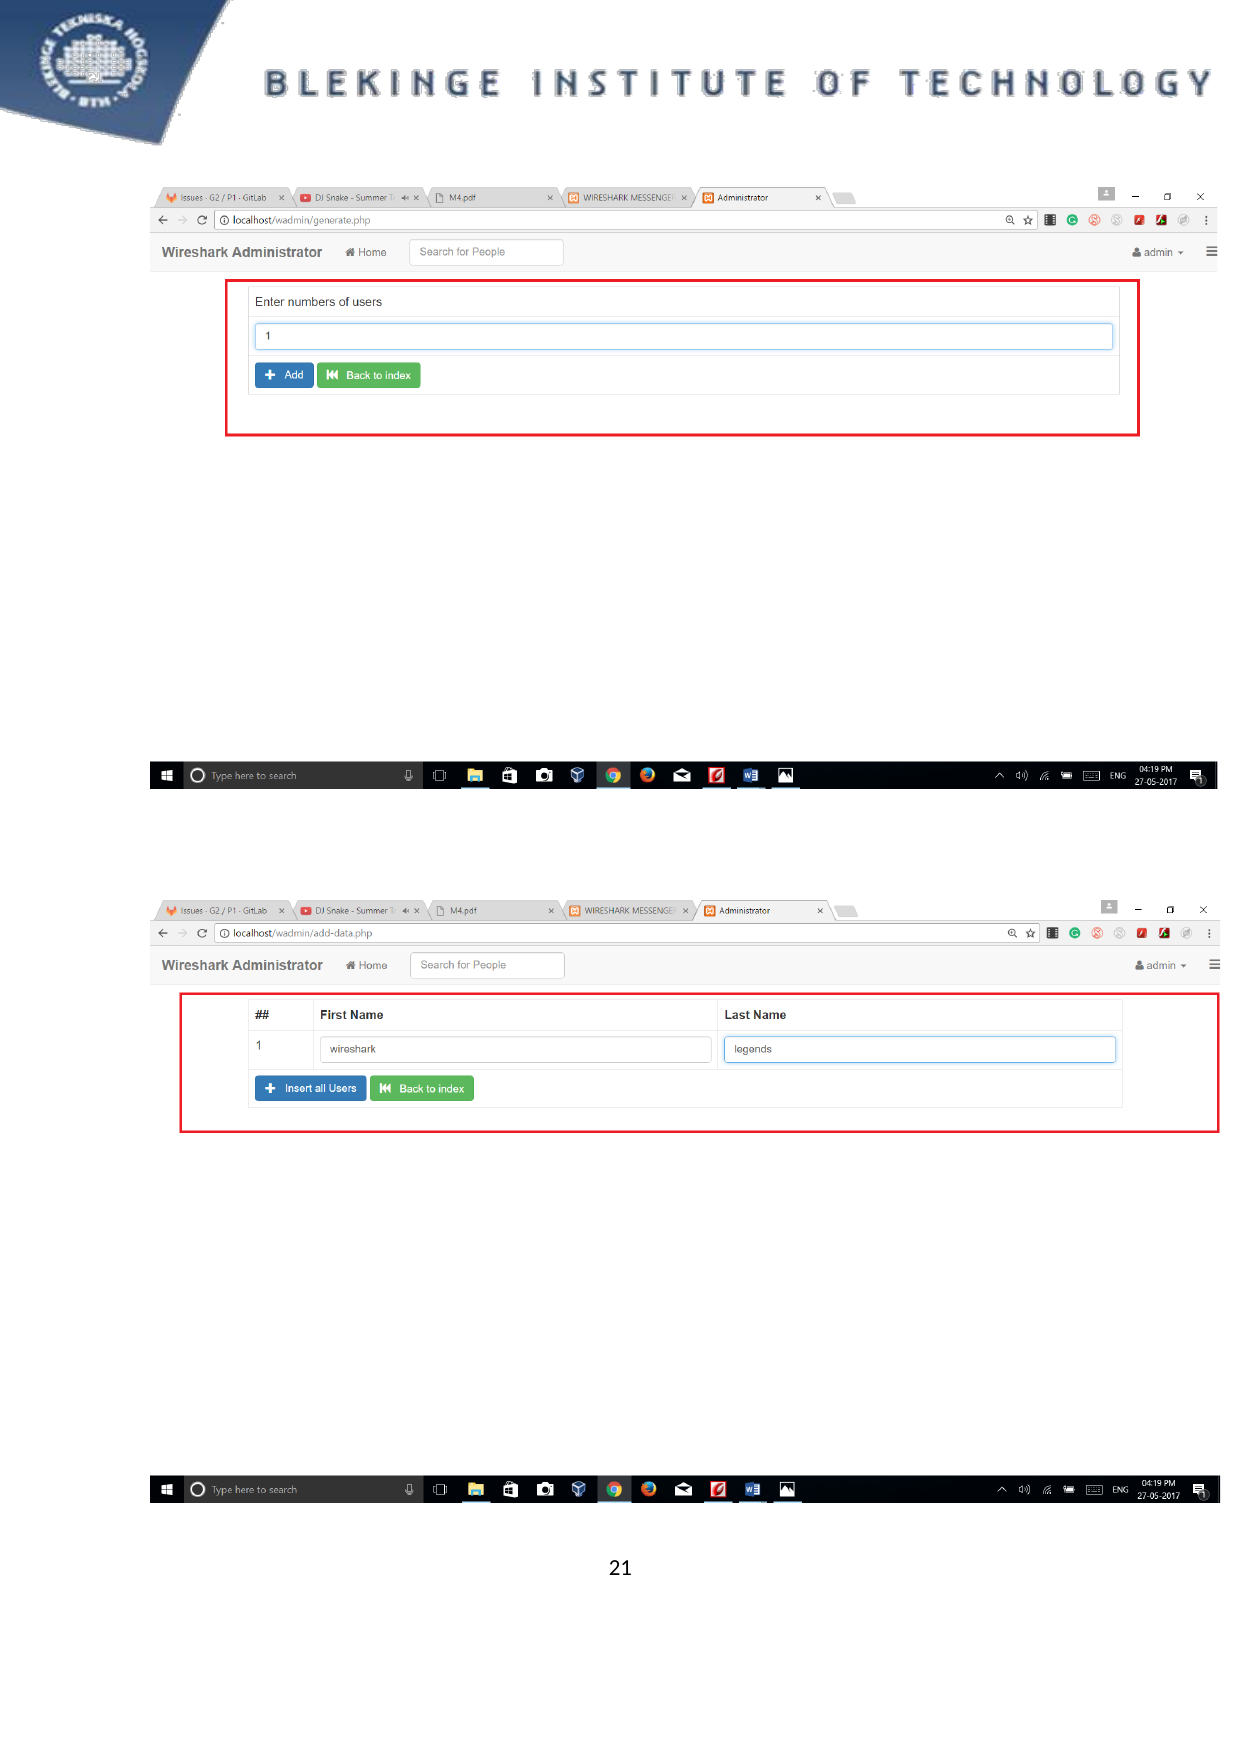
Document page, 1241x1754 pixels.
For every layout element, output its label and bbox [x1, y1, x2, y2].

picture [150, 187, 1218, 789]
picture [0, 0, 1211, 157]
picture [150, 900, 1221, 1503]
